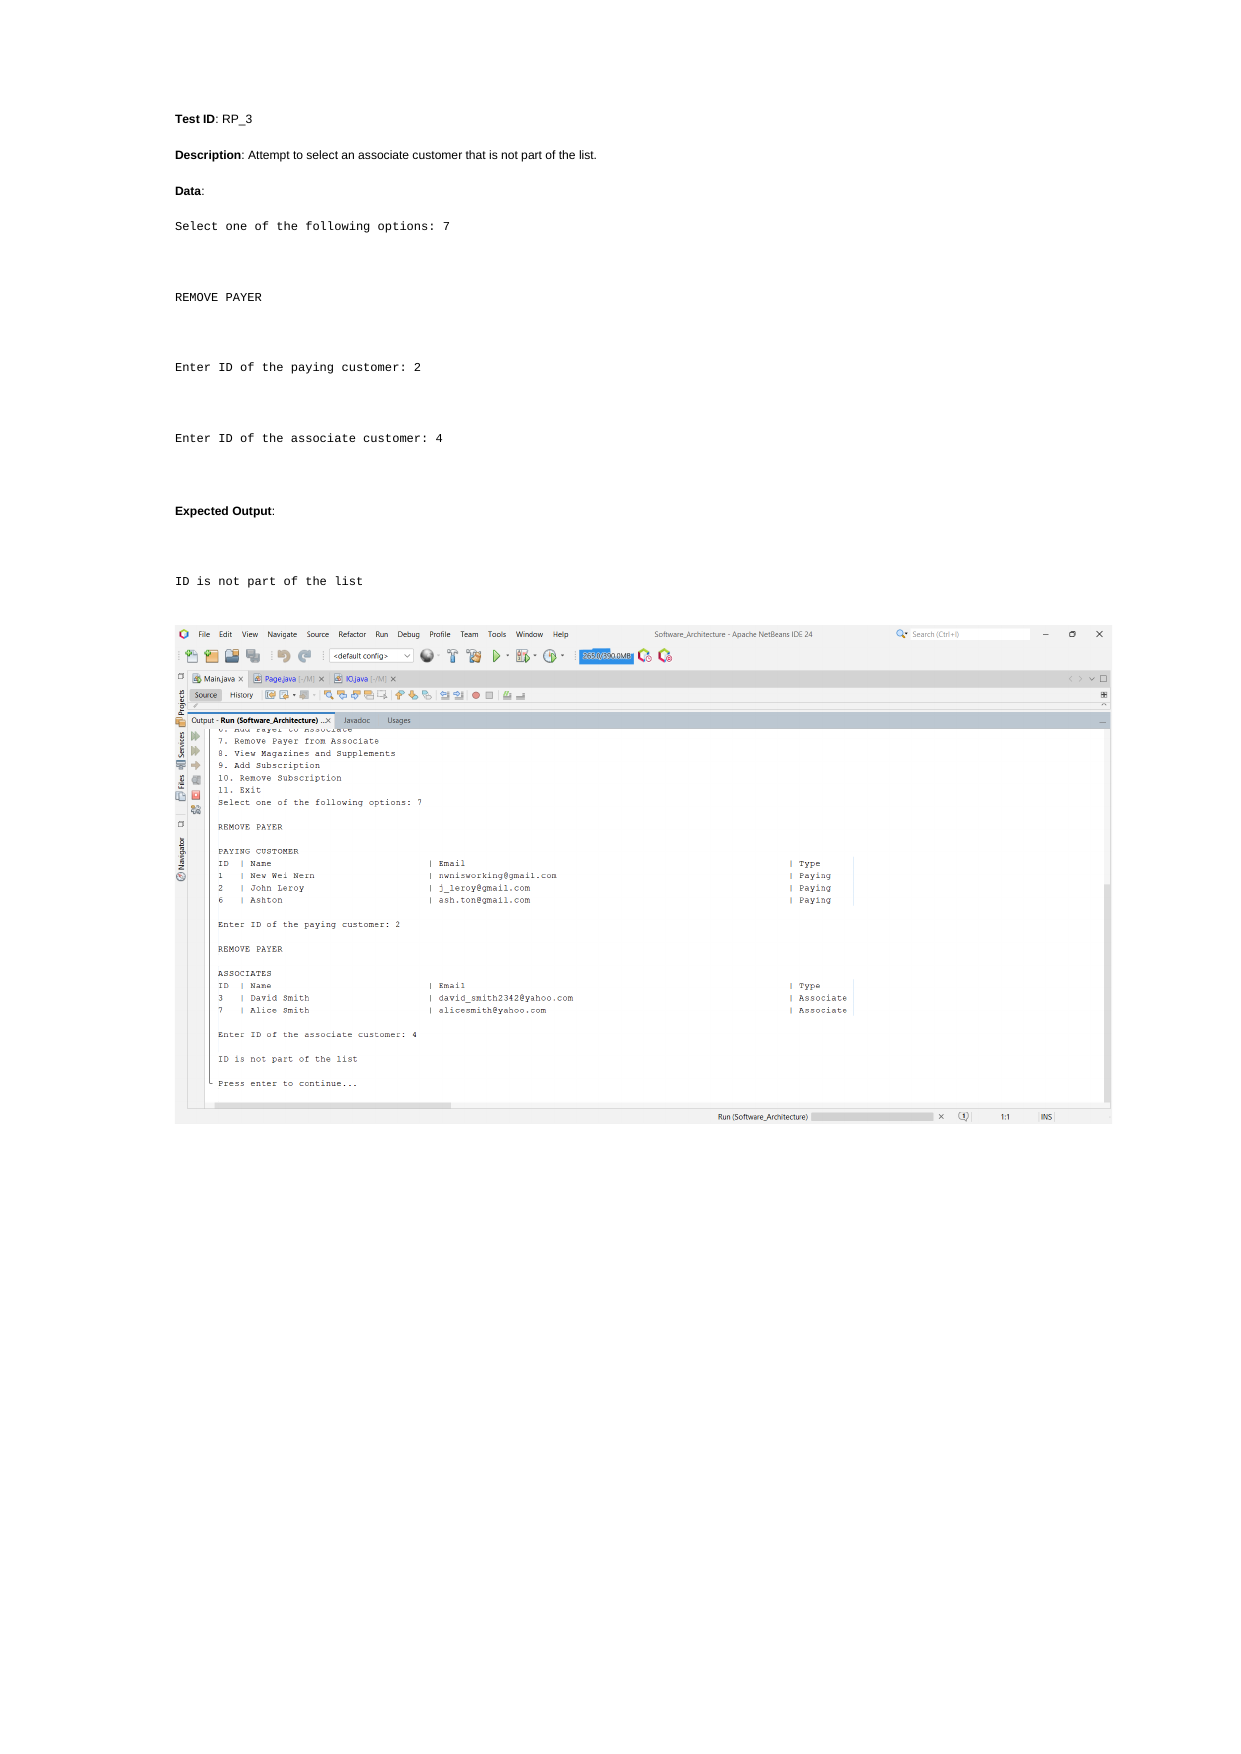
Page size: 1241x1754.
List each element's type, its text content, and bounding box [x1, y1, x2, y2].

picture [174, 625, 1113, 1124]
text REMOVE PAYER [175, 281, 1050, 304]
text Select one of the following options: 7 [175, 210, 1050, 234]
text ID is not part of the list [175, 565, 1050, 589]
text Data: [175, 174, 1050, 198]
text Description: Attempt to select an associate customer that is not part of the list. [175, 138, 1050, 162]
text Test ID: RP_3 [175, 102, 1050, 126]
text Enter ID of the paying customer: 2 [175, 352, 1050, 375]
text Enter ID of the associate customer: 4 [175, 423, 1050, 446]
text Expected Output: [175, 458, 1050, 518]
